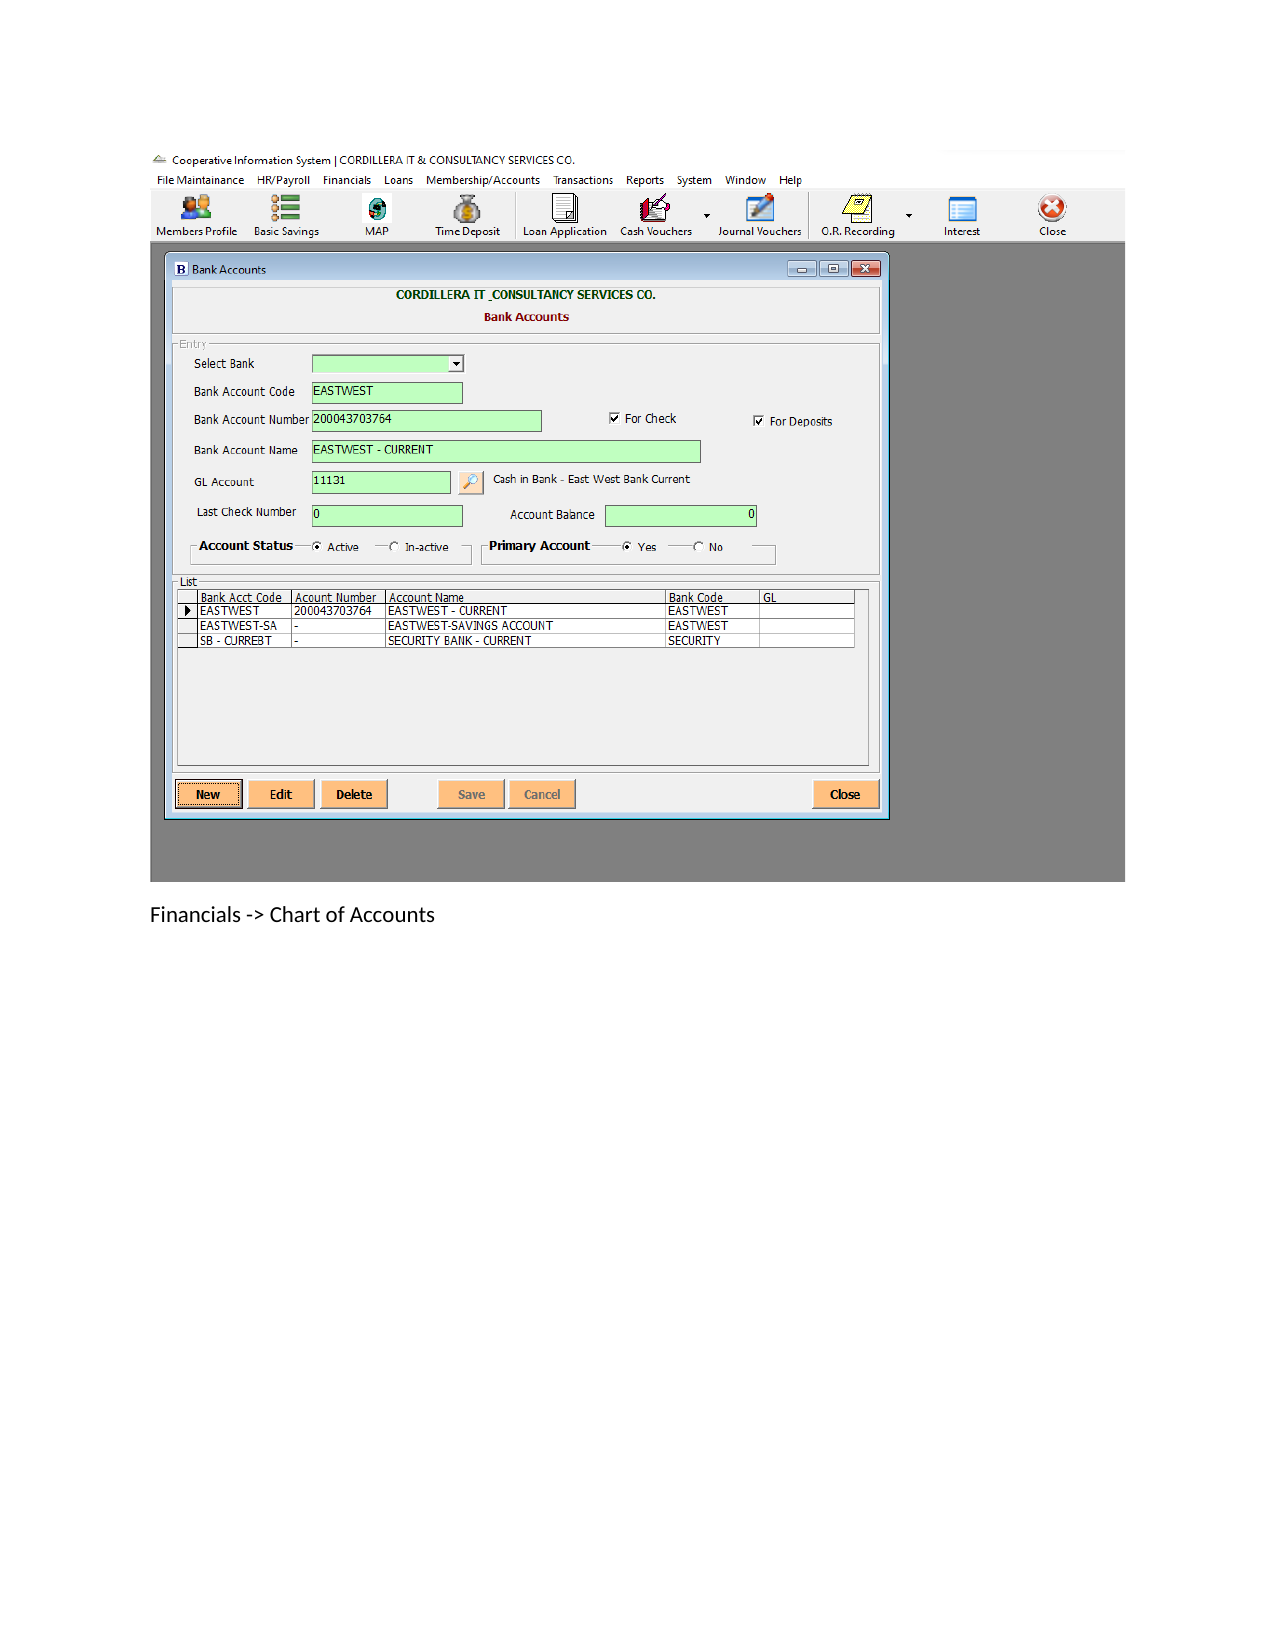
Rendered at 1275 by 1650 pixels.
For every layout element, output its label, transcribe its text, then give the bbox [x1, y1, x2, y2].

text Financials -> Chart of Accounts [150, 900, 1125, 928]
picture [150, 150, 1125, 882]
